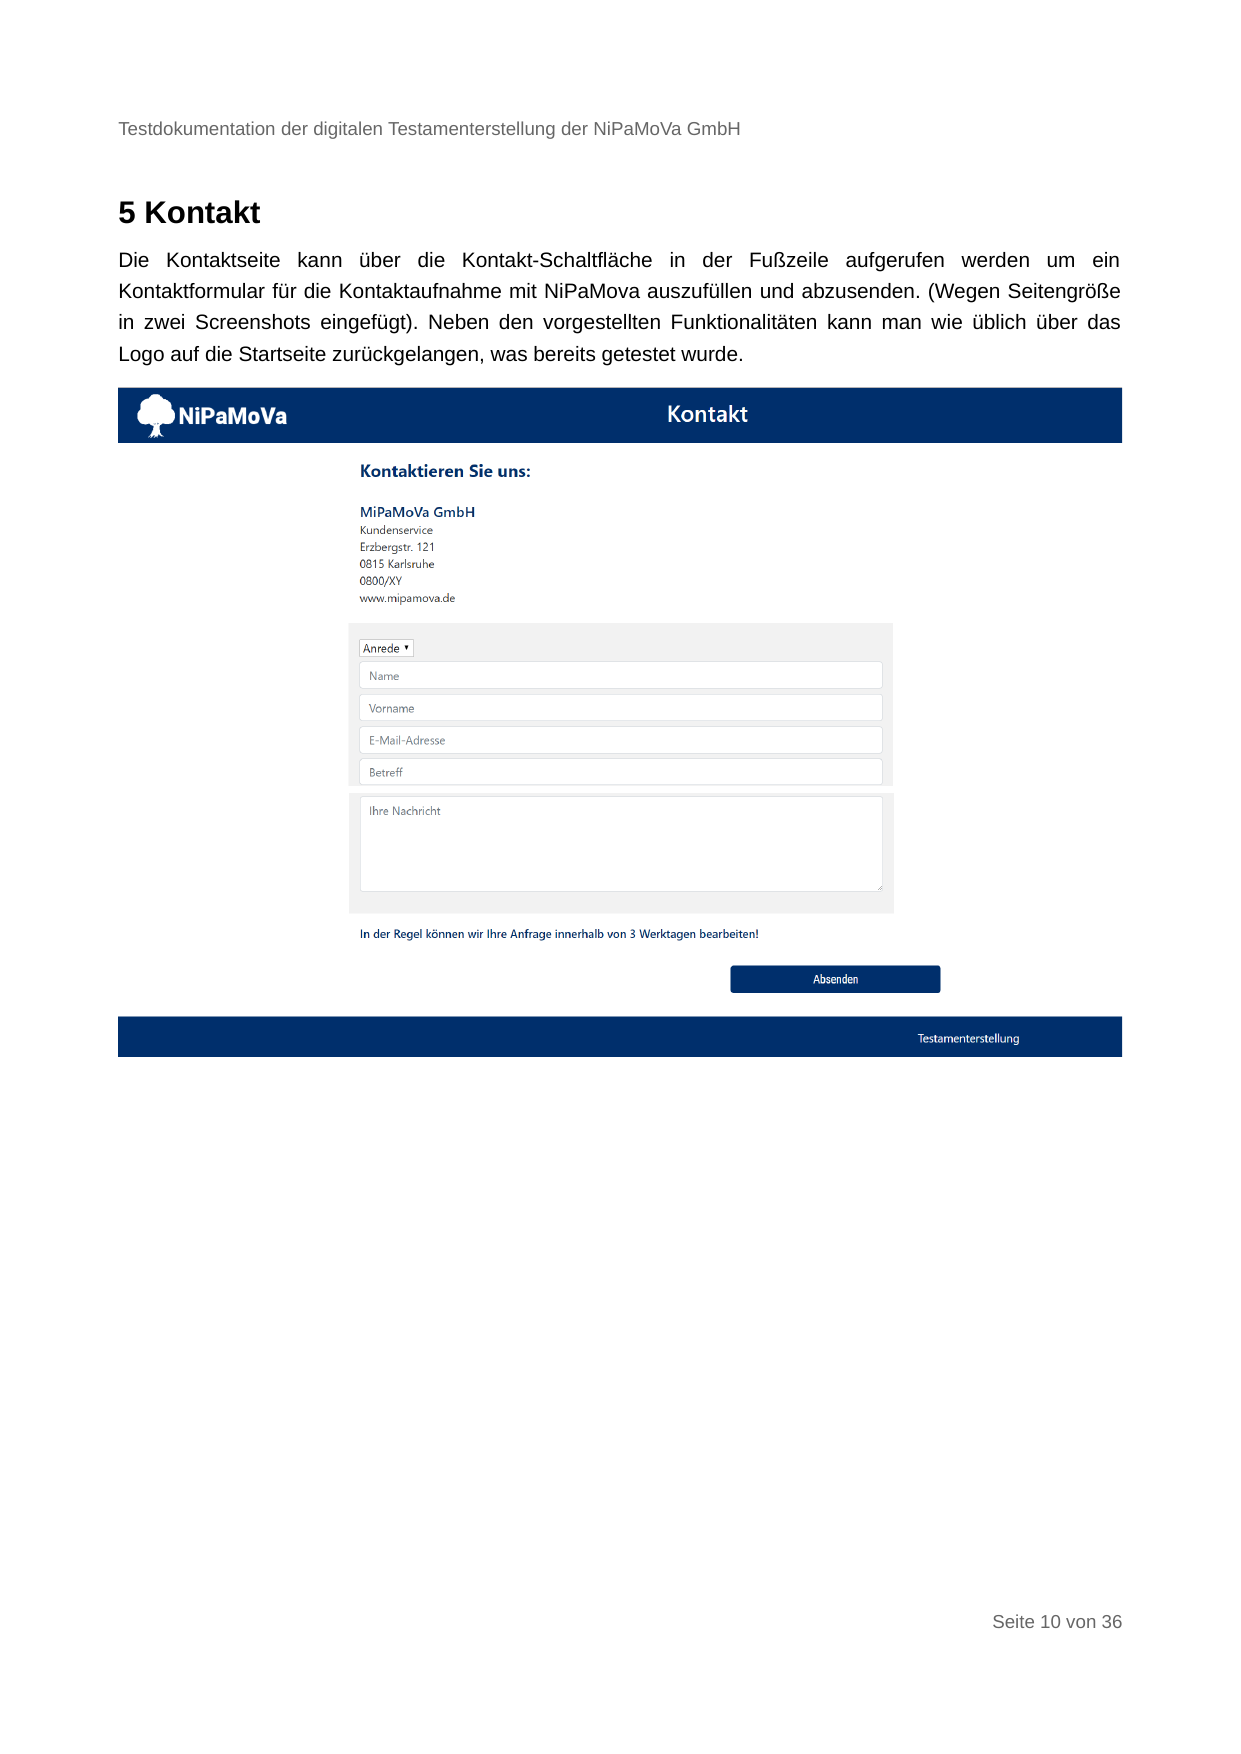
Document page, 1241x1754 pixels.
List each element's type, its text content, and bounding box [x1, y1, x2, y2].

picture [118, 793, 1123, 1057]
subtitle Kontakt [118, 194, 1122, 230]
text Die Kontaktseite kann über die Kontakt-Schaltfläche in der Fußzeile aufgerufen werden um ein Kontaktformular für die Kontaktaufnahme mit NiPaMova auszufüllen und abzusenden. (Wegen Seitengröße in zwei Screenshots eingefügt). Neben den vorgestellten Funktionalitäten kann man wie üblich über das Logo auf die Startseite zurückgelangen, was bereits getestet wurde. [118, 248, 1122, 365]
picture [118, 387, 1123, 786]
